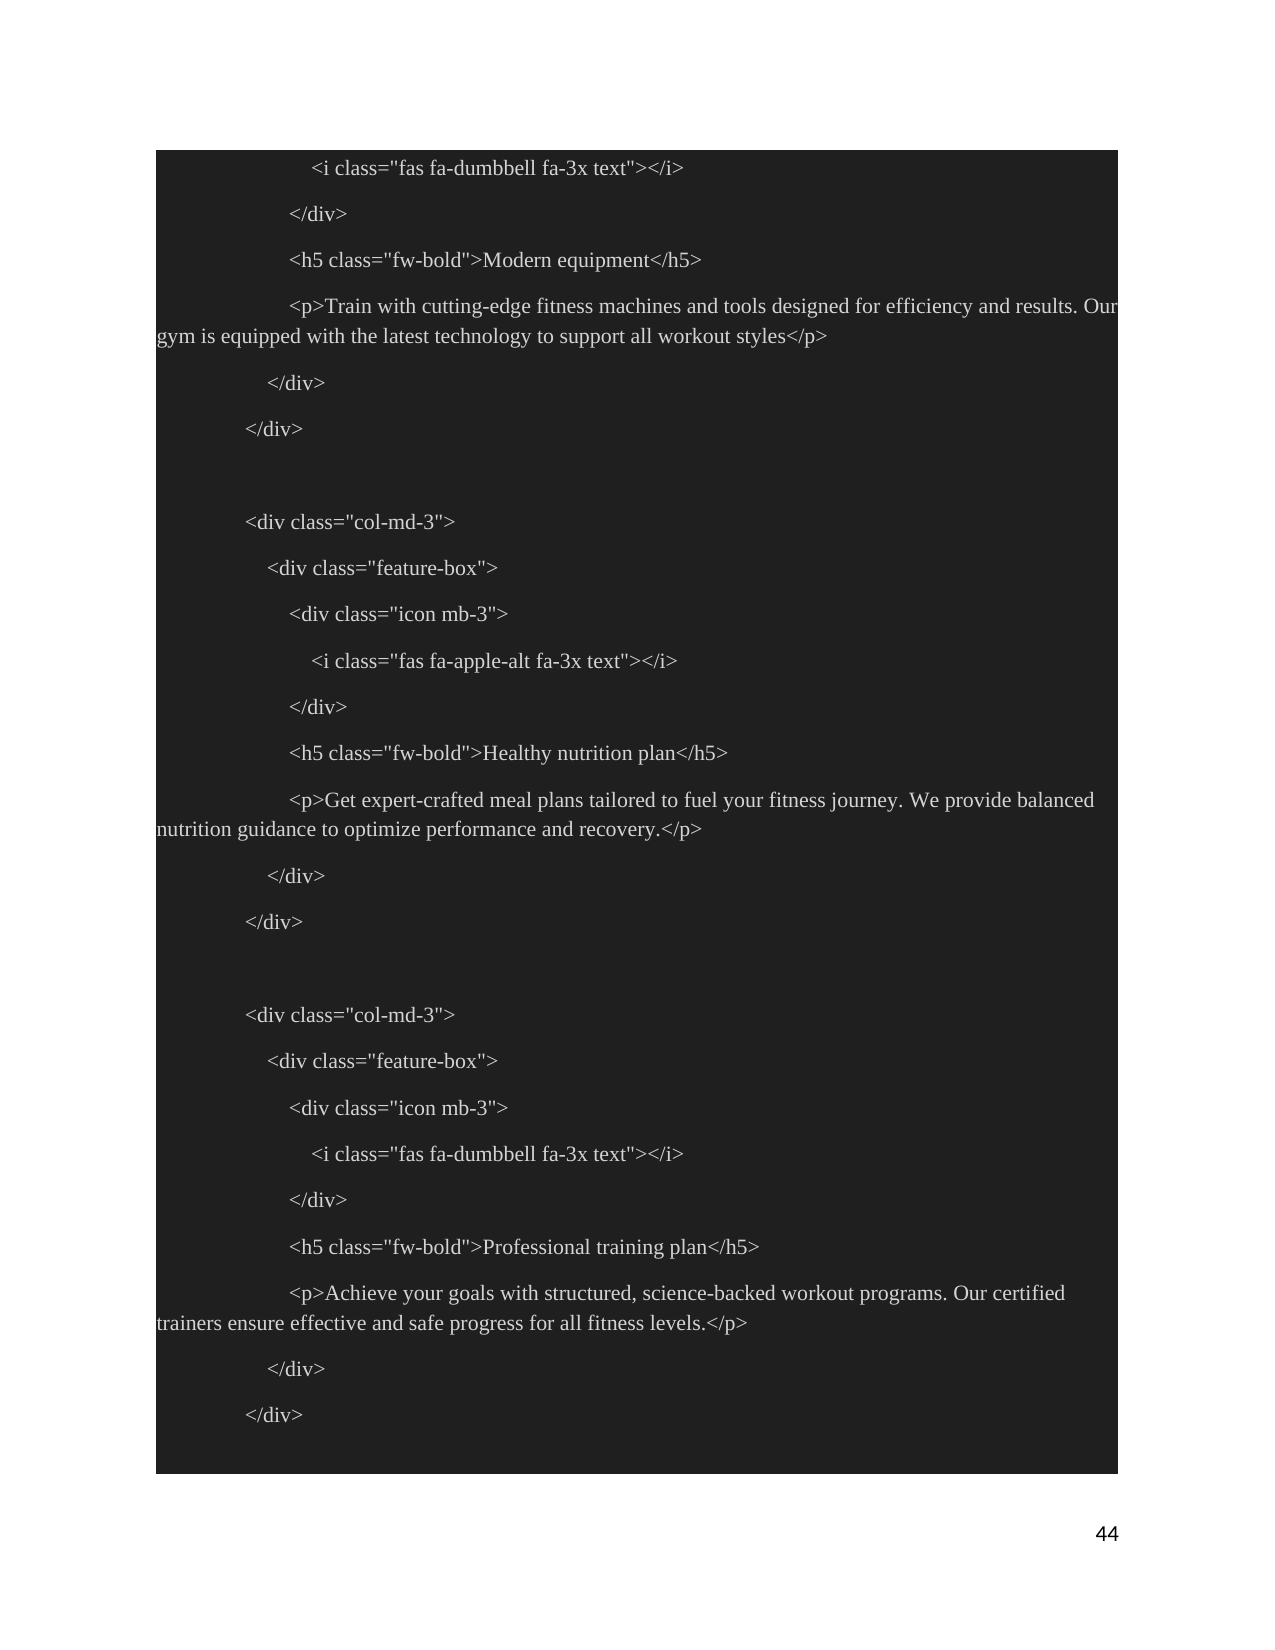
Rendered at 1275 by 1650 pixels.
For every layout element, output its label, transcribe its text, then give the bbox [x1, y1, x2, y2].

text <h5 class="fw-bold">Healthy nutrition plan</h5> [156, 736, 1118, 766]
text <i class="fas fa-dumbbell fa-3x text"></i> [156, 1136, 1118, 1166]
text <i class="fas fa-apple-alt fa-3x text"></i> [156, 643, 1118, 673]
text </div> [156, 1352, 1118, 1381]
text <div class="col-md-3"> [156, 997, 1118, 1027]
text </div> [156, 411, 1118, 441]
text </div> [156, 858, 1118, 888]
text <div class="icon mb-3"> [156, 597, 1118, 627]
text <div class="col-md-3"> [156, 504, 1118, 534]
text </div> [156, 905, 1118, 934]
text <p>Achieve your goals with structured, science-backed workout programs. Our certified trainers ensure effective and safe progress for all fitness levels.</p> [156, 1276, 1118, 1335]
text <i class="fas fa-dumbbell fa-3x text"></i> [156, 150, 1118, 180]
text <div class="icon mb-3"> [156, 1090, 1118, 1120]
text </div> [156, 365, 1118, 395]
text <div class="feature-box"> [156, 551, 1118, 580]
text <p>Train with cutting-edge fitness machines and tools designed for efficiency and results. Our gym is equipped with the latest technology to support all workout styles</p> [156, 289, 1118, 348]
text </div> [156, 196, 1118, 226]
text </div> [156, 689, 1118, 719]
text <div class="feature-box"> [156, 1044, 1118, 1073]
text </div> [156, 1183, 1118, 1212]
text </div> [156, 1398, 1118, 1428]
text <h5 class="fw-bold">Modern equipment</h5> [156, 243, 1118, 272]
text <p>Get expert-crafted meal plans tailored to fuel your fitness journey. We provide balanced nutrition guidance to optimize performance and recovery.</p> [156, 782, 1118, 842]
text <h5 class="fw-bold">Professional training plan</h5> [156, 1229, 1118, 1259]
